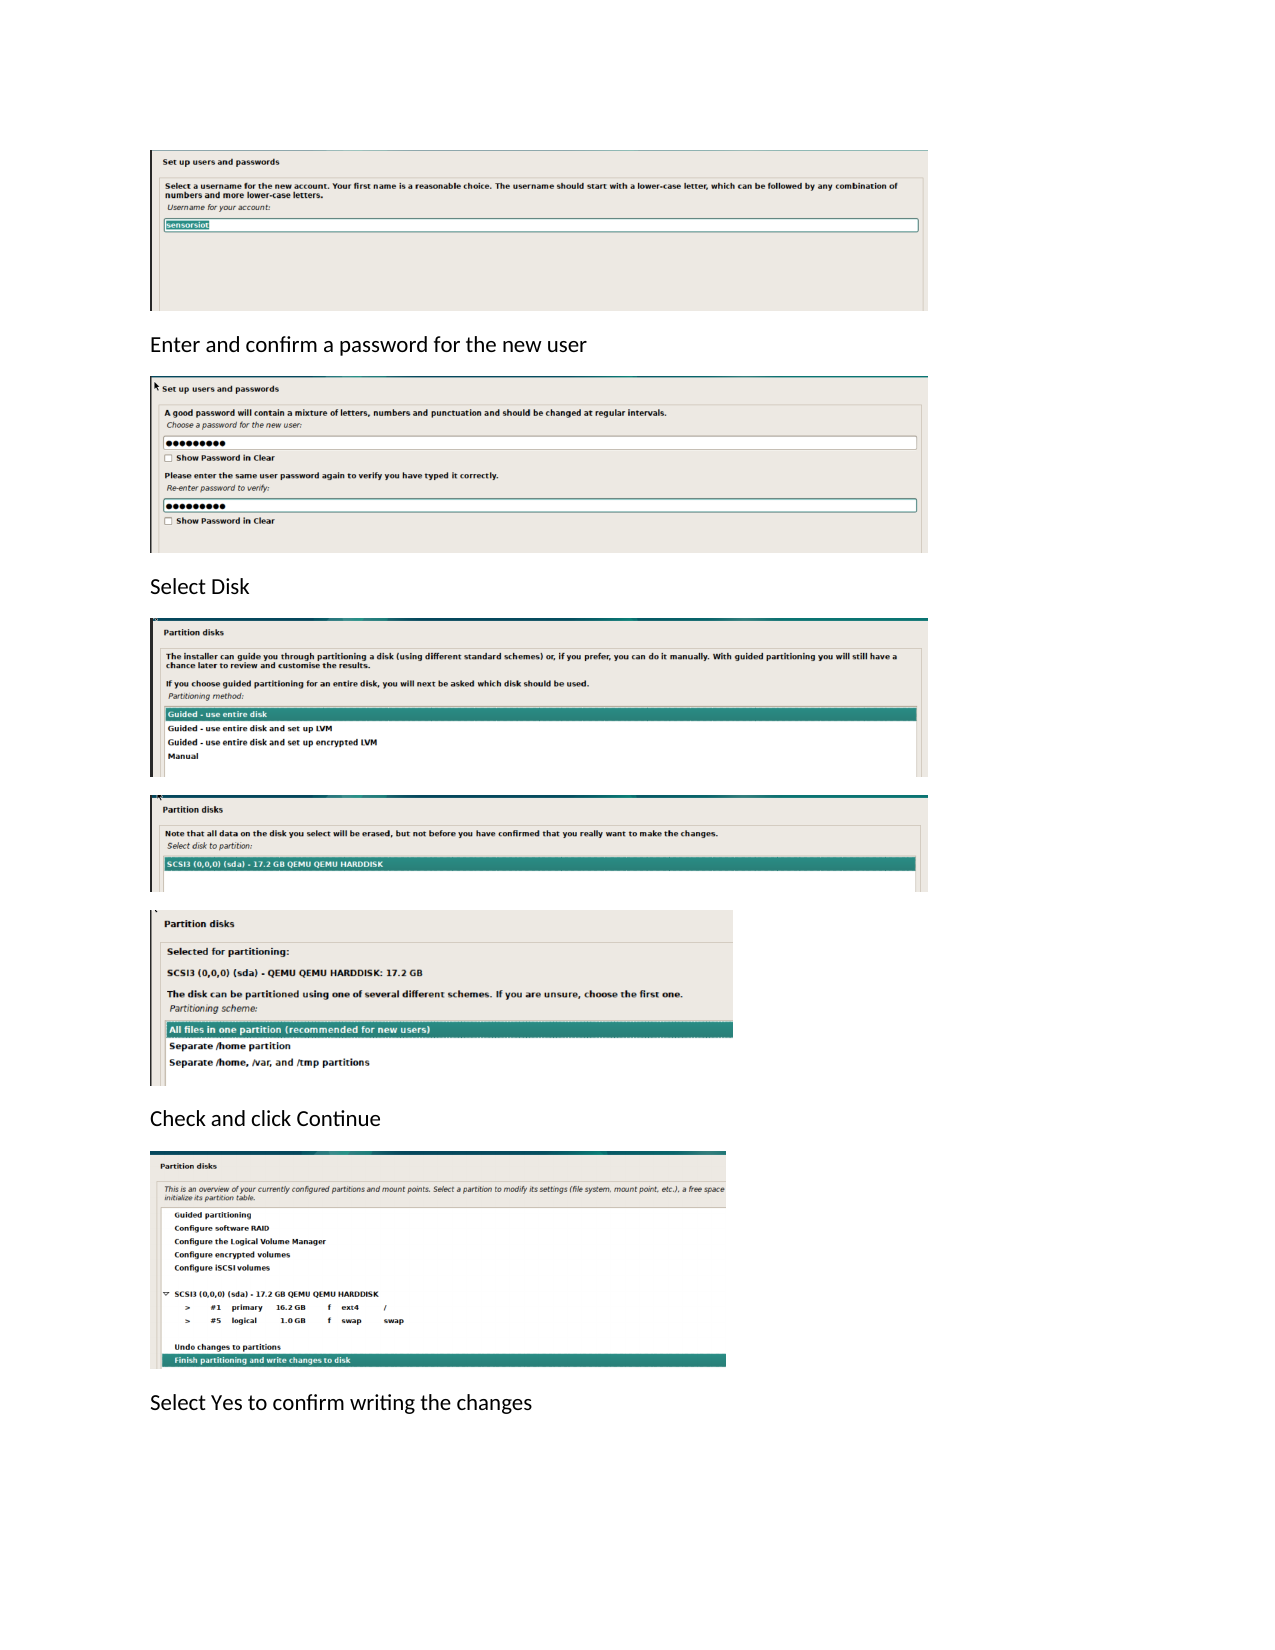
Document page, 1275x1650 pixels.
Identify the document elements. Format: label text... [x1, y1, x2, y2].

picture [150, 910, 733, 1086]
text Enter and confirm a password for the new user [150, 330, 1125, 358]
text Check and click Continue [150, 1104, 1125, 1133]
text Select Yes to confirm writing the changes [150, 1388, 1125, 1416]
picture [150, 376, 928, 553]
picture [150, 618, 928, 777]
picture [150, 1151, 726, 1369]
picture [150, 150, 928, 311]
text Select Disk [150, 572, 1125, 600]
picture [150, 795, 928, 892]
